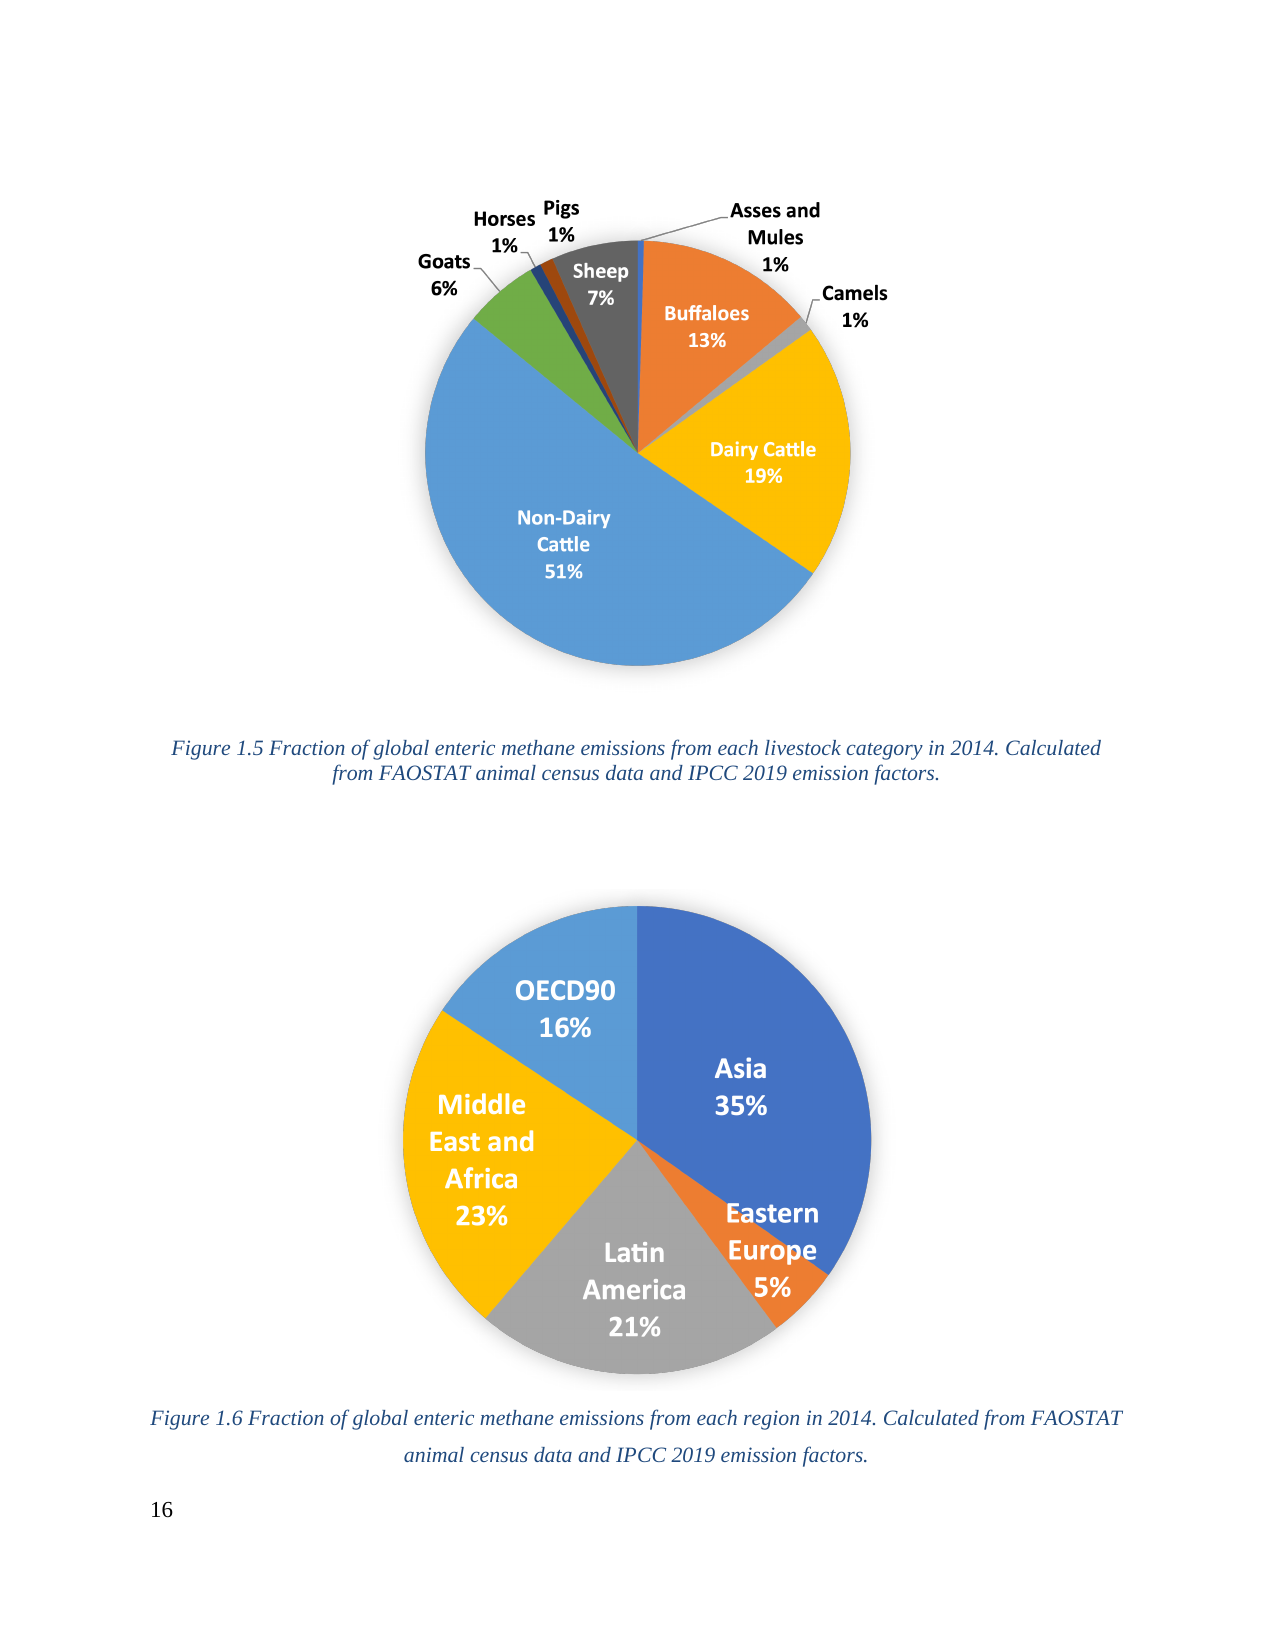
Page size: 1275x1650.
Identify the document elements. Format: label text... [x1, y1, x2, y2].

text Figure 1.6 Fraction of global enteric methane emissions from each region in 2014. Calculated from FAOSTAT animal census data and IPCC 2019 emission factors. [150, 1404, 1125, 1468]
picture [320, 888, 955, 1391]
text Figure 1.5 Fraction of global enteric methane emissions from each livestock category in 2014. Calculated from FAOSTAT animal census data and IPCC 2019 emission factors. [150, 734, 1125, 785]
picture [337, 189, 938, 716]
